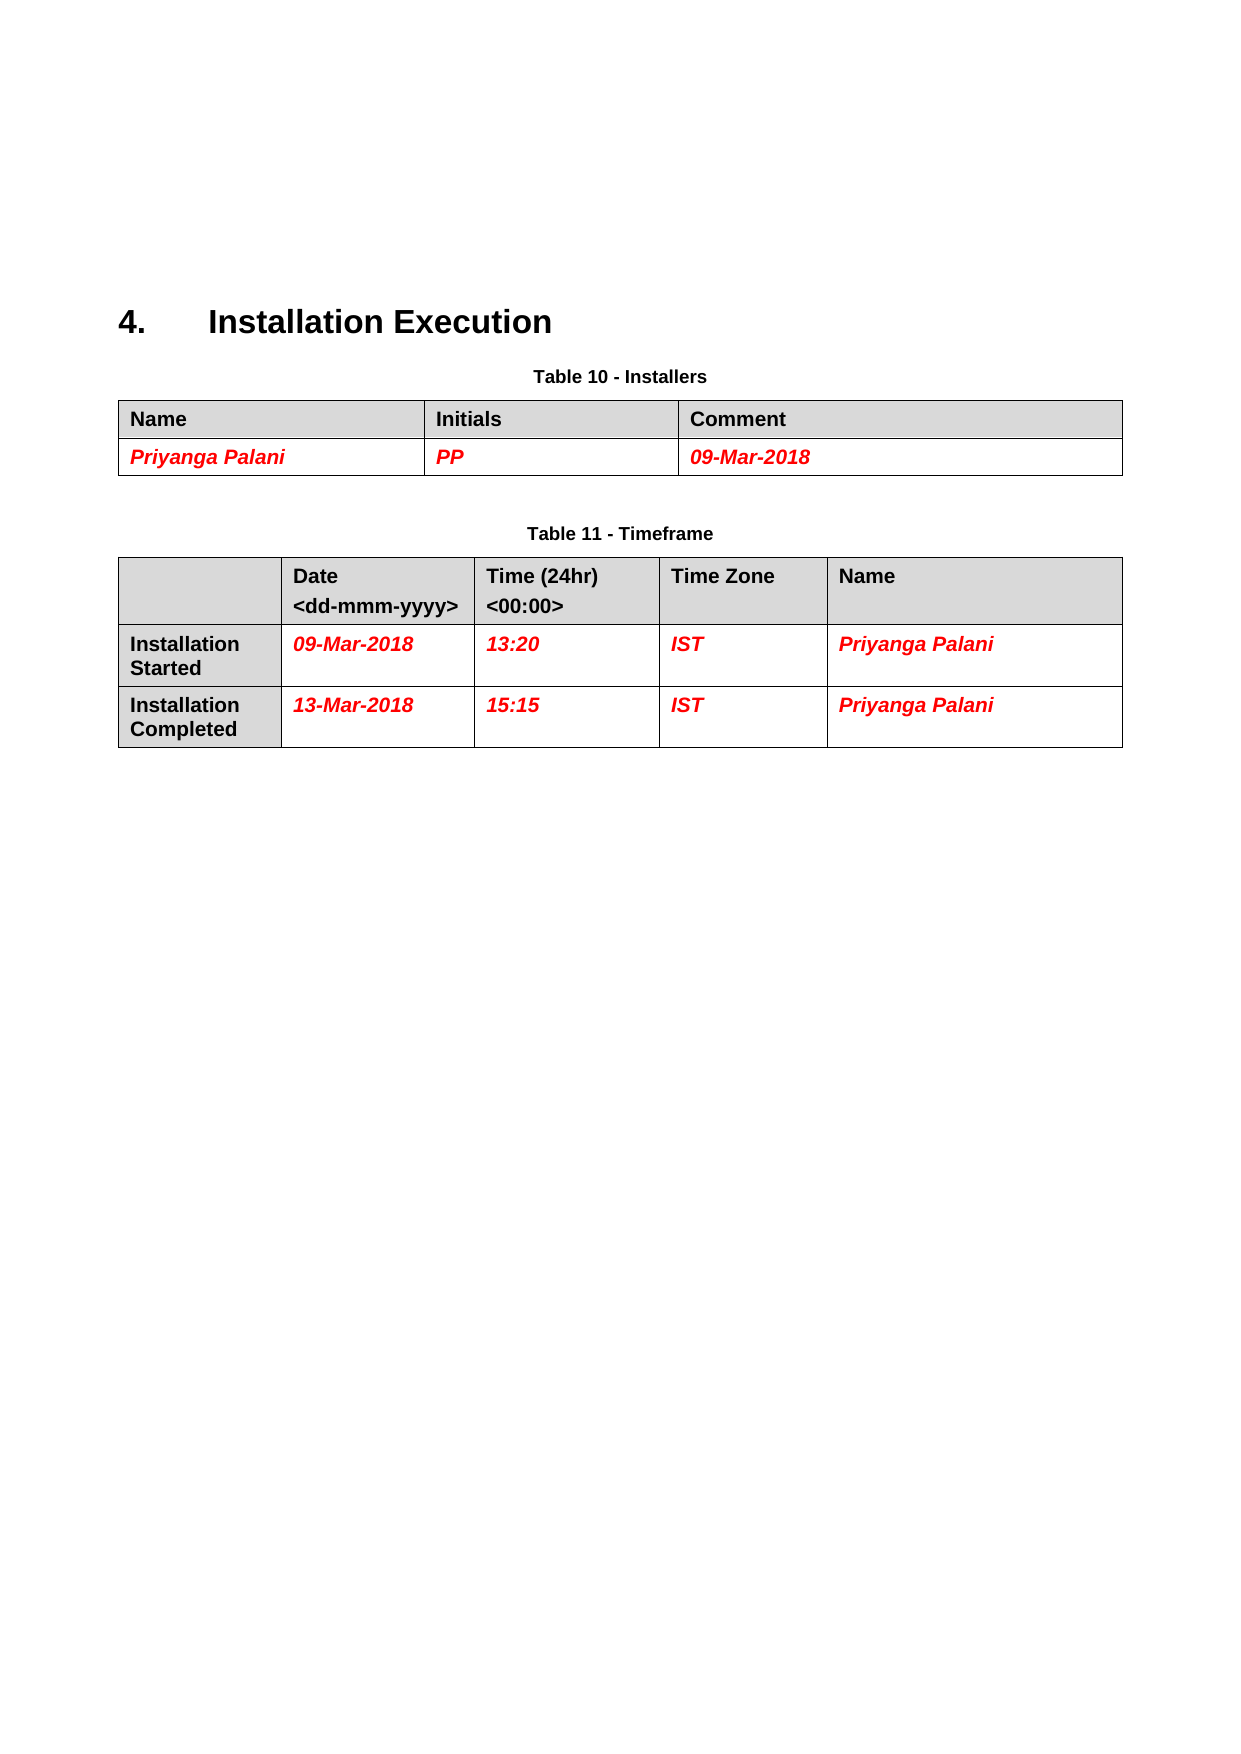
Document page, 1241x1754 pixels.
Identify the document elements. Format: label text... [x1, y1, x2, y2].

table_cell Priyanga Palani [119, 439, 424, 475]
table_cell 15:15 [475, 687, 659, 747]
table_cell IST [660, 687, 827, 747]
table_cell Installation Completed [119, 687, 281, 747]
table_header Time (24hr) <00:00> [475, 558, 659, 624]
table_header Time Zone [660, 558, 827, 624]
table_header Date <dd-mmm-yyyy> [282, 558, 474, 624]
table_cell Installation Started [119, 625, 281, 686]
table_header Comment [679, 401, 1122, 437]
table_header Name [119, 401, 424, 437]
table_cell 09-Mar-2018 [282, 625, 474, 686]
text Table 11 - Timeframe [118, 522, 1122, 544]
table_cell Priyanga Palani [828, 625, 1122, 686]
table_cell 13-Mar-2018 [282, 687, 474, 747]
table_cell 13:20 [475, 625, 659, 686]
subtitle Installation Execution [118, 302, 1122, 341]
table_header Name [828, 558, 1122, 624]
table_cell IST [660, 625, 827, 686]
table_cell 09-Mar-2018 [679, 439, 1122, 475]
table_cell PP [425, 439, 678, 475]
table_header [119, 558, 281, 624]
table_cell Priyanga Palani [828, 687, 1122, 747]
table_header Initials [425, 401, 678, 437]
text Table 10 - Installers [118, 366, 1122, 387]
